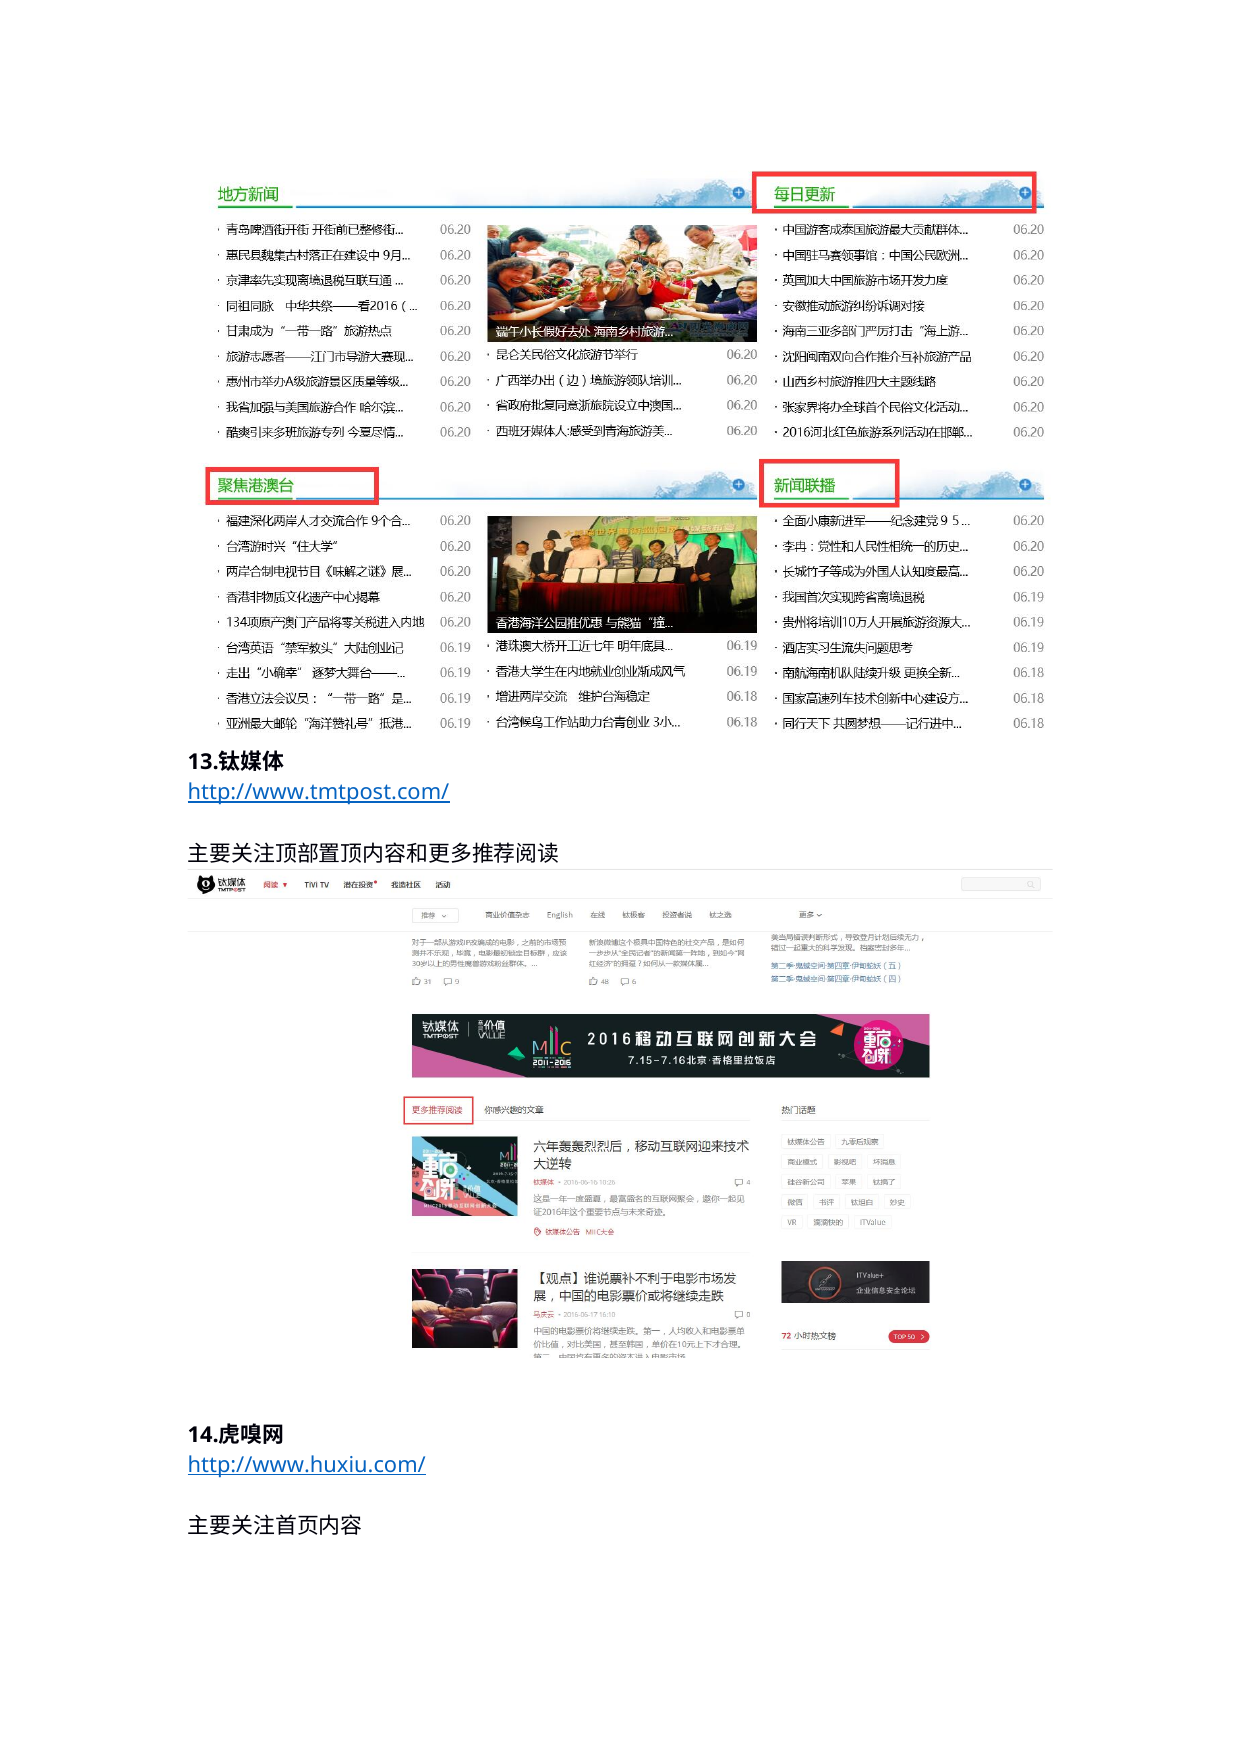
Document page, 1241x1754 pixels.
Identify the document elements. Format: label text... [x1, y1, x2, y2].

text 主要关注首页内容 [187, 1508, 1053, 1540]
text 主要关注顶部置顶内容和更多推荐阅读 [187, 836, 1053, 867]
picture [187, 150, 1053, 745]
picture [187, 867, 1053, 1358]
text http://www.tmtpost.com/ [187, 776, 1053, 806]
text http://www.huxiu.com/ [187, 1449, 1053, 1478]
text 14.虎嗅网 [187, 1417, 1053, 1449]
text 13.钛媒体 [187, 745, 1053, 776]
